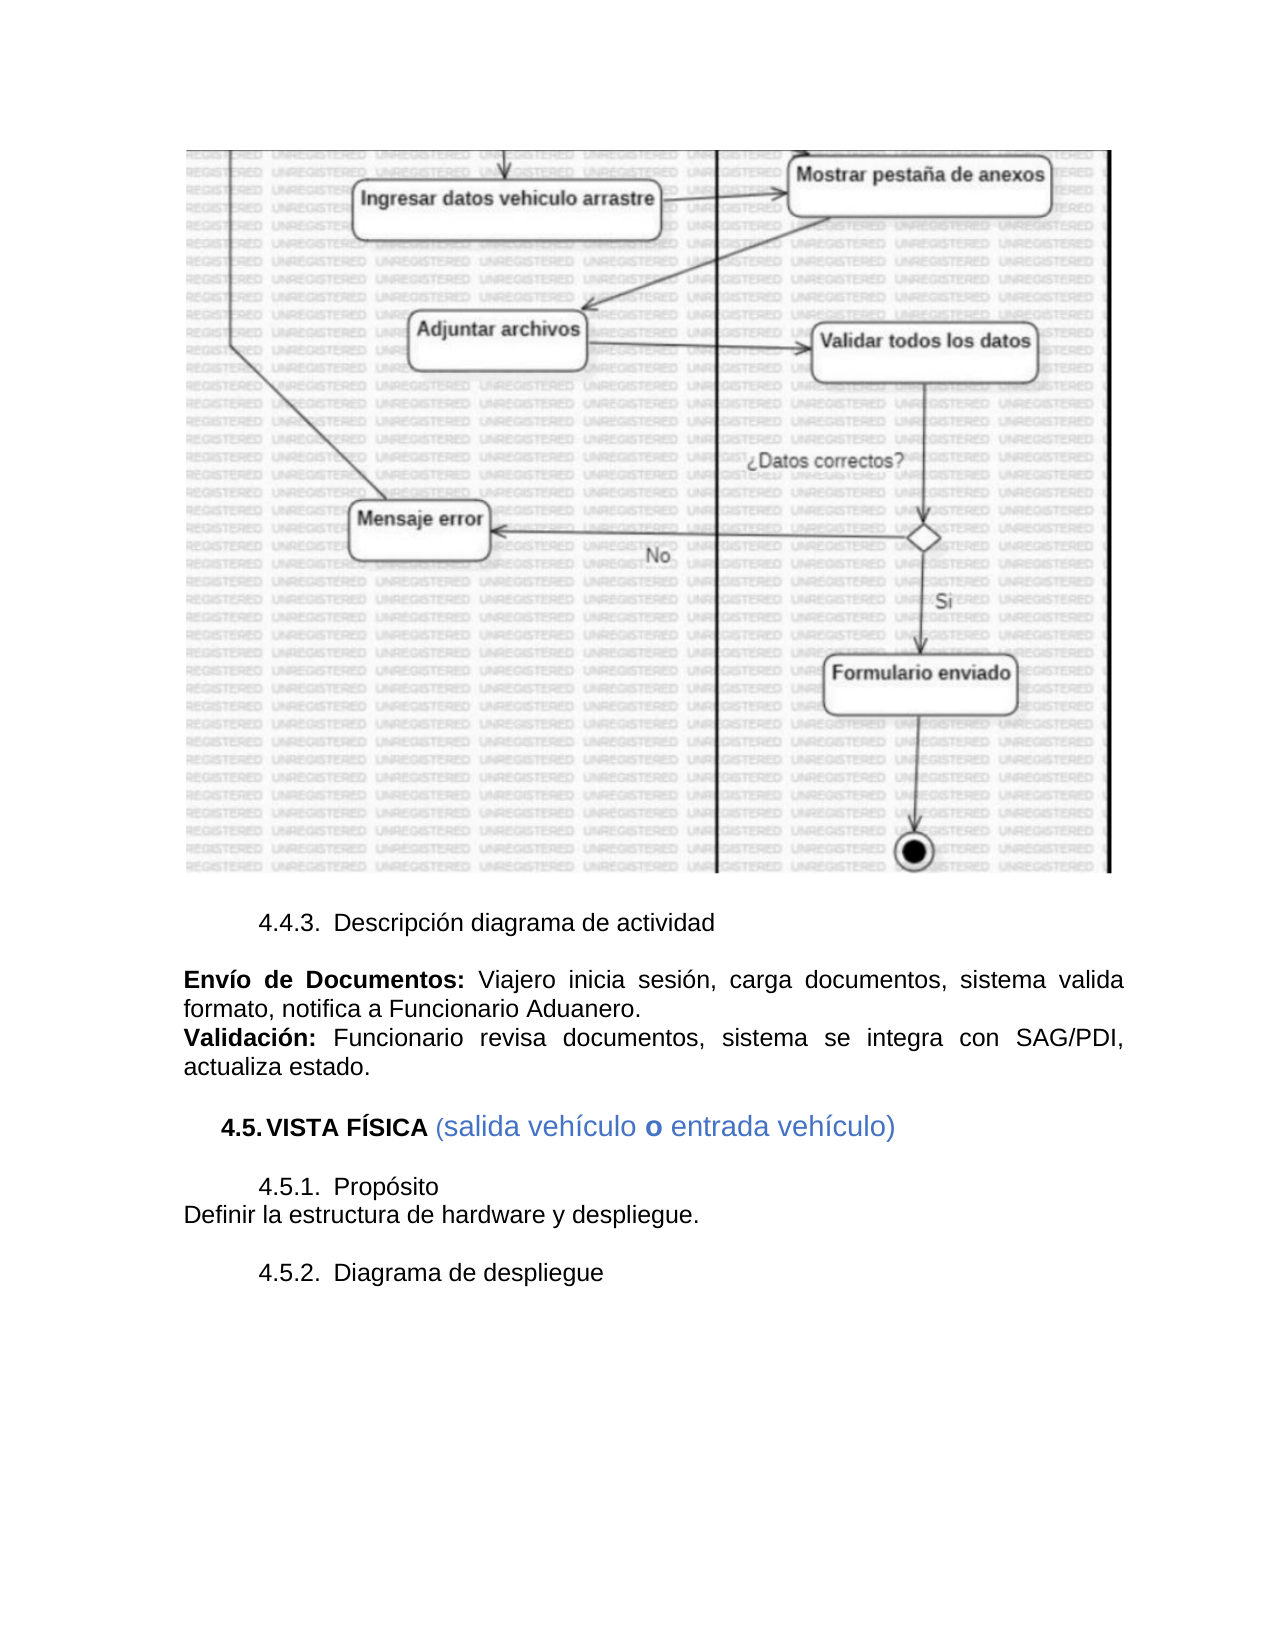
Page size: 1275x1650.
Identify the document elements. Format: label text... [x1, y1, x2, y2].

text Envío de Documentos: Viajero inicia sesión, carga documentos, sistema valida formato, notifica a Funcionario Aduanero. [183, 965, 1125, 1023]
list Diagrama de despliegue [258, 1258, 1125, 1286]
text Validación: Funcionario revisa documentos, sistema se integra con SAG/PDI, actualiza estado. [183, 1023, 1125, 1080]
list Propósito [258, 1171, 1125, 1200]
list Descripción diagrama de actividad [258, 908, 1125, 937]
list VISTA FÍSICA (salida vehículo o entrada vehículo) [221, 1109, 1125, 1143]
picture [183, 150, 1125, 880]
text Definir la estructura de hardware y despliegue. [183, 1200, 1125, 1229]
